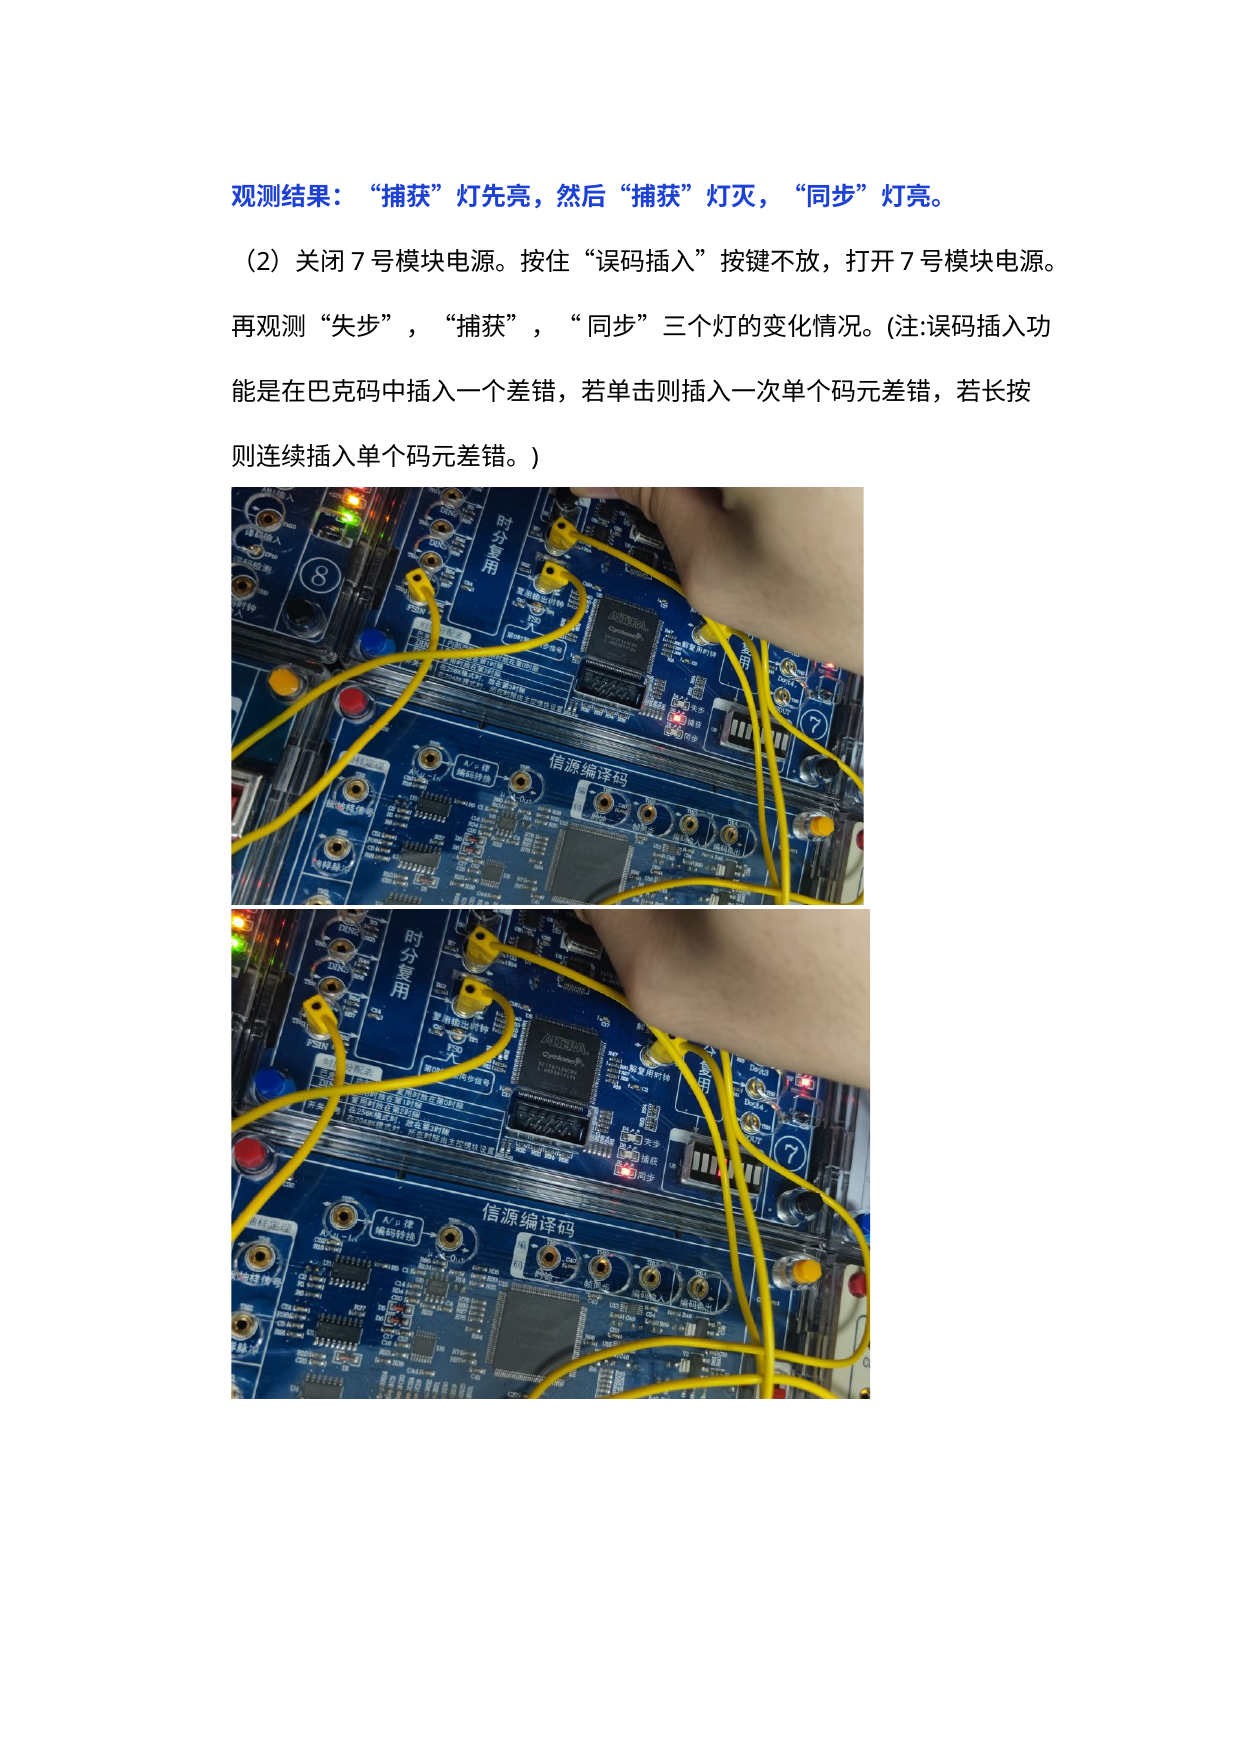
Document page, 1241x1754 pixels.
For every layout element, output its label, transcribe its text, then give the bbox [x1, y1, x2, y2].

picture [231, 487, 864, 905]
picture [231, 909, 871, 1399]
list 关闭7号模块电源。按住“误码插入”按键不放，打开7号模块电源。再观测“失步”，“捕获”，“ 同步”三个灯的变化情况。(注:误码插入功能是在巴克码中插入一个差错，若单击则插入一次单个码元差错，若长按则连续插入单个码元差错。) [231, 227, 1053, 487]
text 观测结果：“捕获”灯先亮，然后“捕获”灯灭，“同步”灯亮。 [231, 162, 1053, 227]
